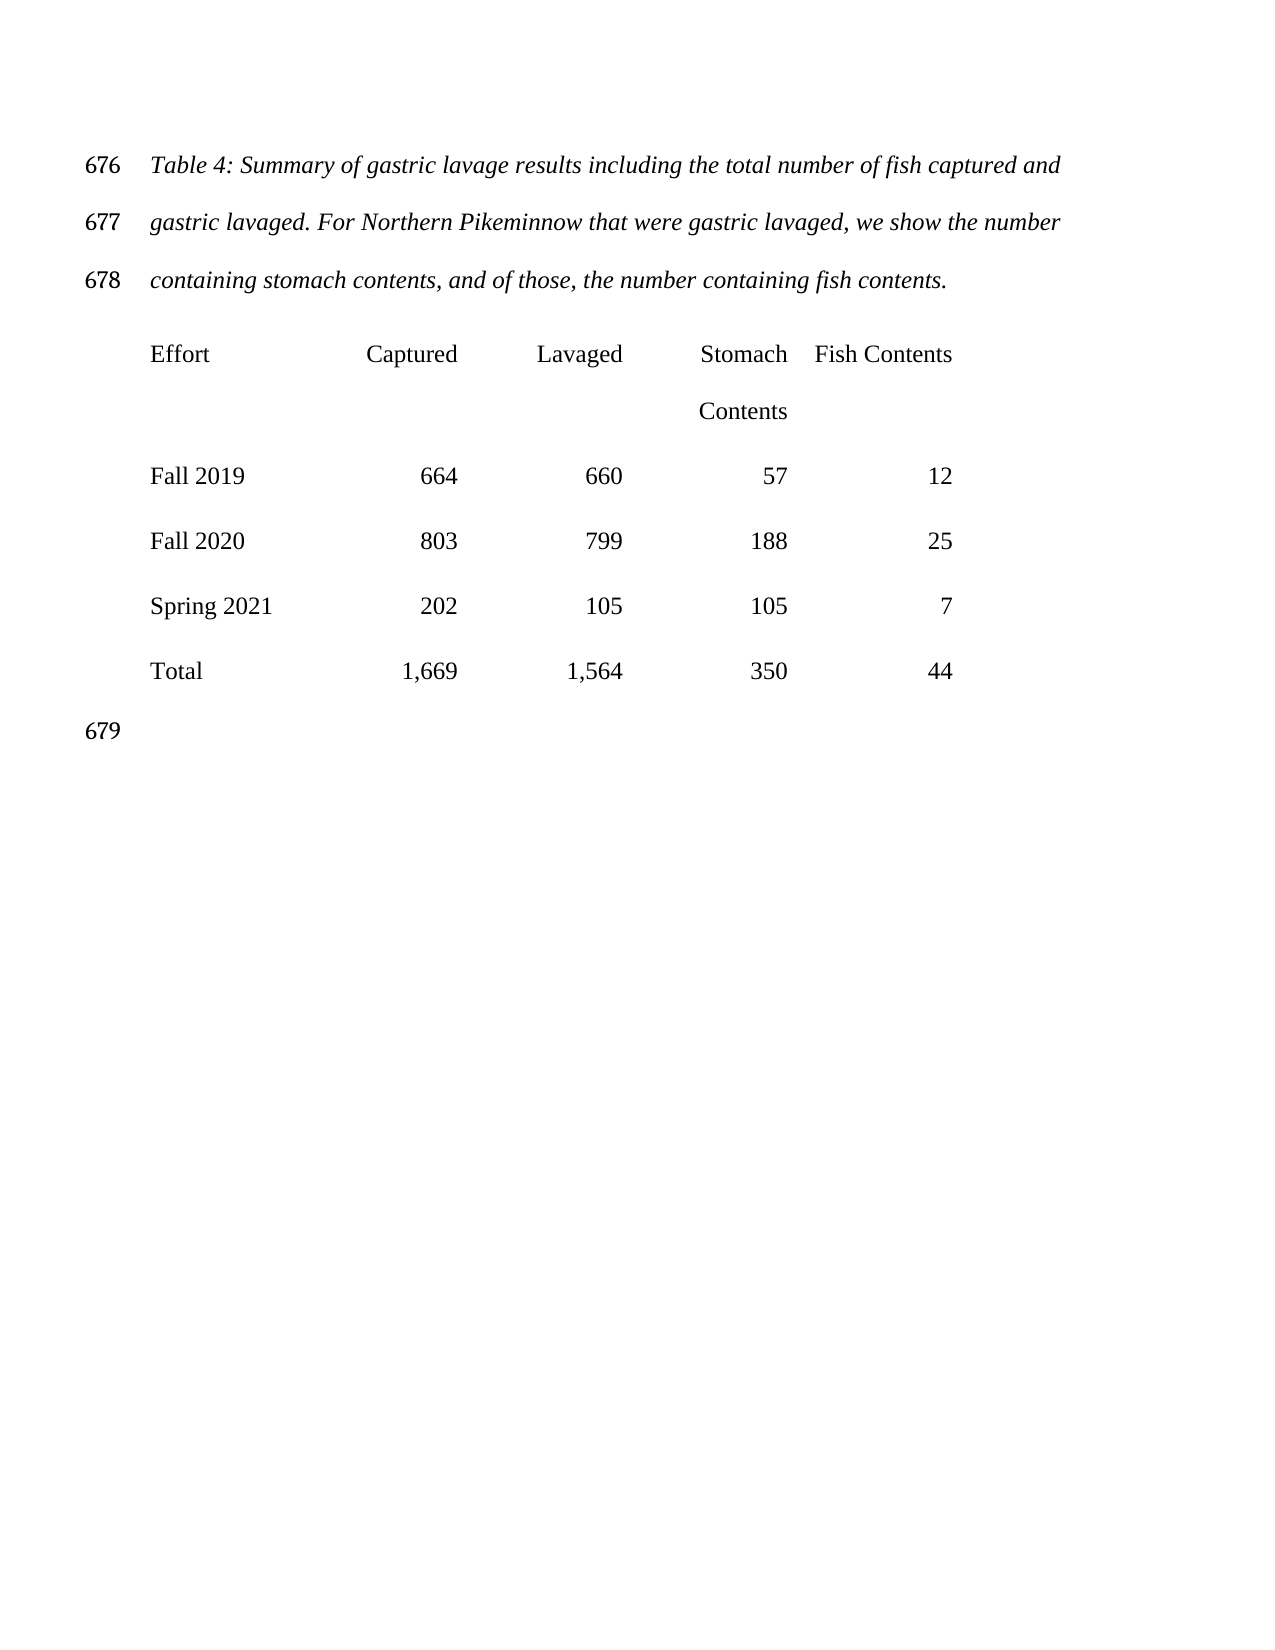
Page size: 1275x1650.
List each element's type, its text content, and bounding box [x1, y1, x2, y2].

table_cell 105 [469, 587, 634, 652]
table_cell 25 [799, 522, 964, 587]
table_cell 57 [634, 458, 799, 522]
table_header Stomach Contents [634, 335, 799, 457]
table_cell 105 [634, 587, 799, 652]
table_header Effort [139, 335, 304, 457]
table_cell 12 [799, 458, 964, 522]
table_cell Fall 2020 [139, 522, 304, 587]
table_header Lavaged [469, 335, 634, 457]
table_cell 803 [304, 522, 469, 587]
table_cell 202 [304, 587, 469, 652]
table_cell 188 [634, 522, 799, 587]
text Table 4: Summary of gastric lavage results including the total number of fish captured and gastric lavaged. For Northern Pikeminnow that were gastric lavaged, we show the number containing stomach contents, and of those, the number containing fish contents. [150, 150, 1125, 294]
table_cell 660 [469, 458, 634, 522]
table_cell Spring 2021 [139, 587, 304, 652]
table_header Fish Contents [799, 335, 964, 457]
table_cell 1,669 [304, 652, 469, 717]
table_cell 44 [799, 652, 964, 717]
table_cell Total [139, 652, 304, 717]
table_cell 664 [304, 458, 469, 522]
table_cell Fall 2019 [139, 458, 304, 522]
table_cell 7 [799, 587, 964, 652]
table_cell 350 [634, 652, 799, 717]
table_cell 1,564 [469, 652, 634, 717]
table_header Captured [304, 335, 469, 457]
table_cell 799 [469, 522, 634, 587]
